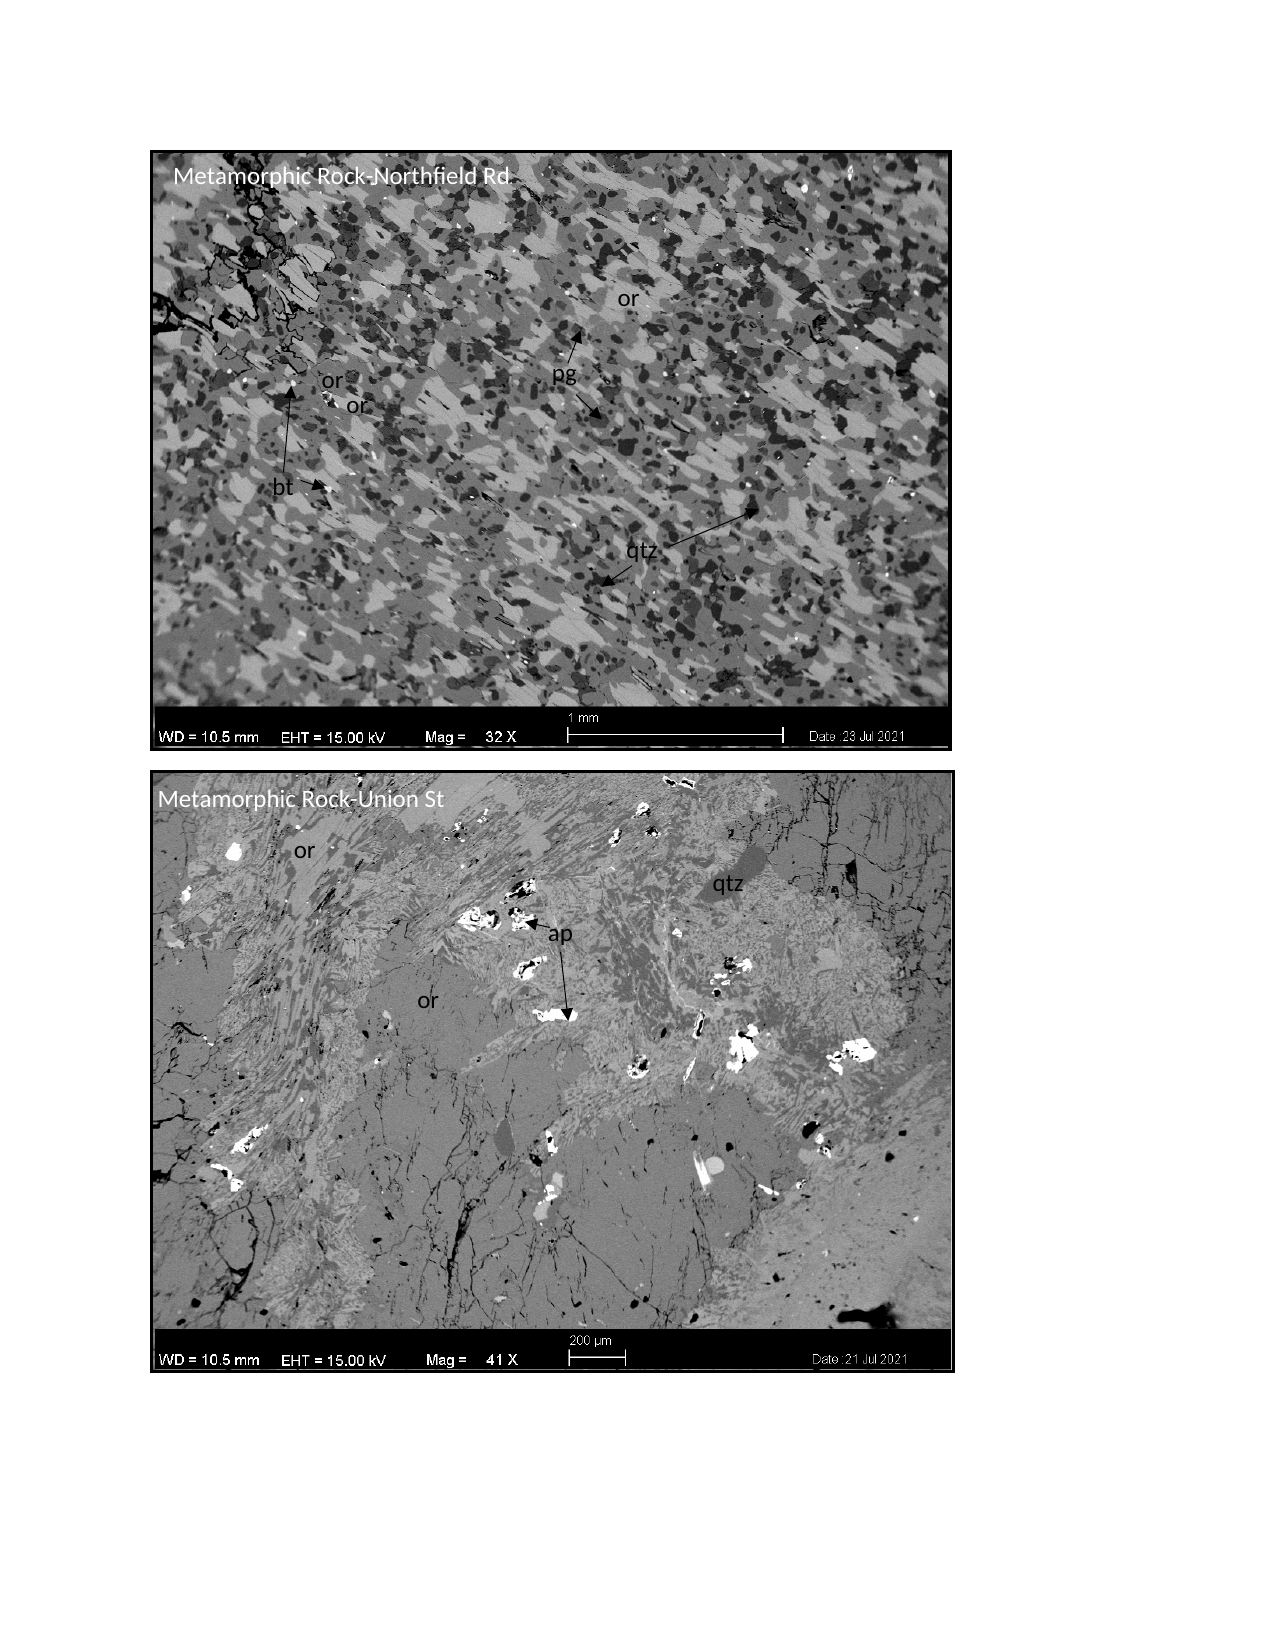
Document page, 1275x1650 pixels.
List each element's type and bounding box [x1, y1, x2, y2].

picture [153, 773, 952, 1370]
picture [153, 153, 948, 748]
